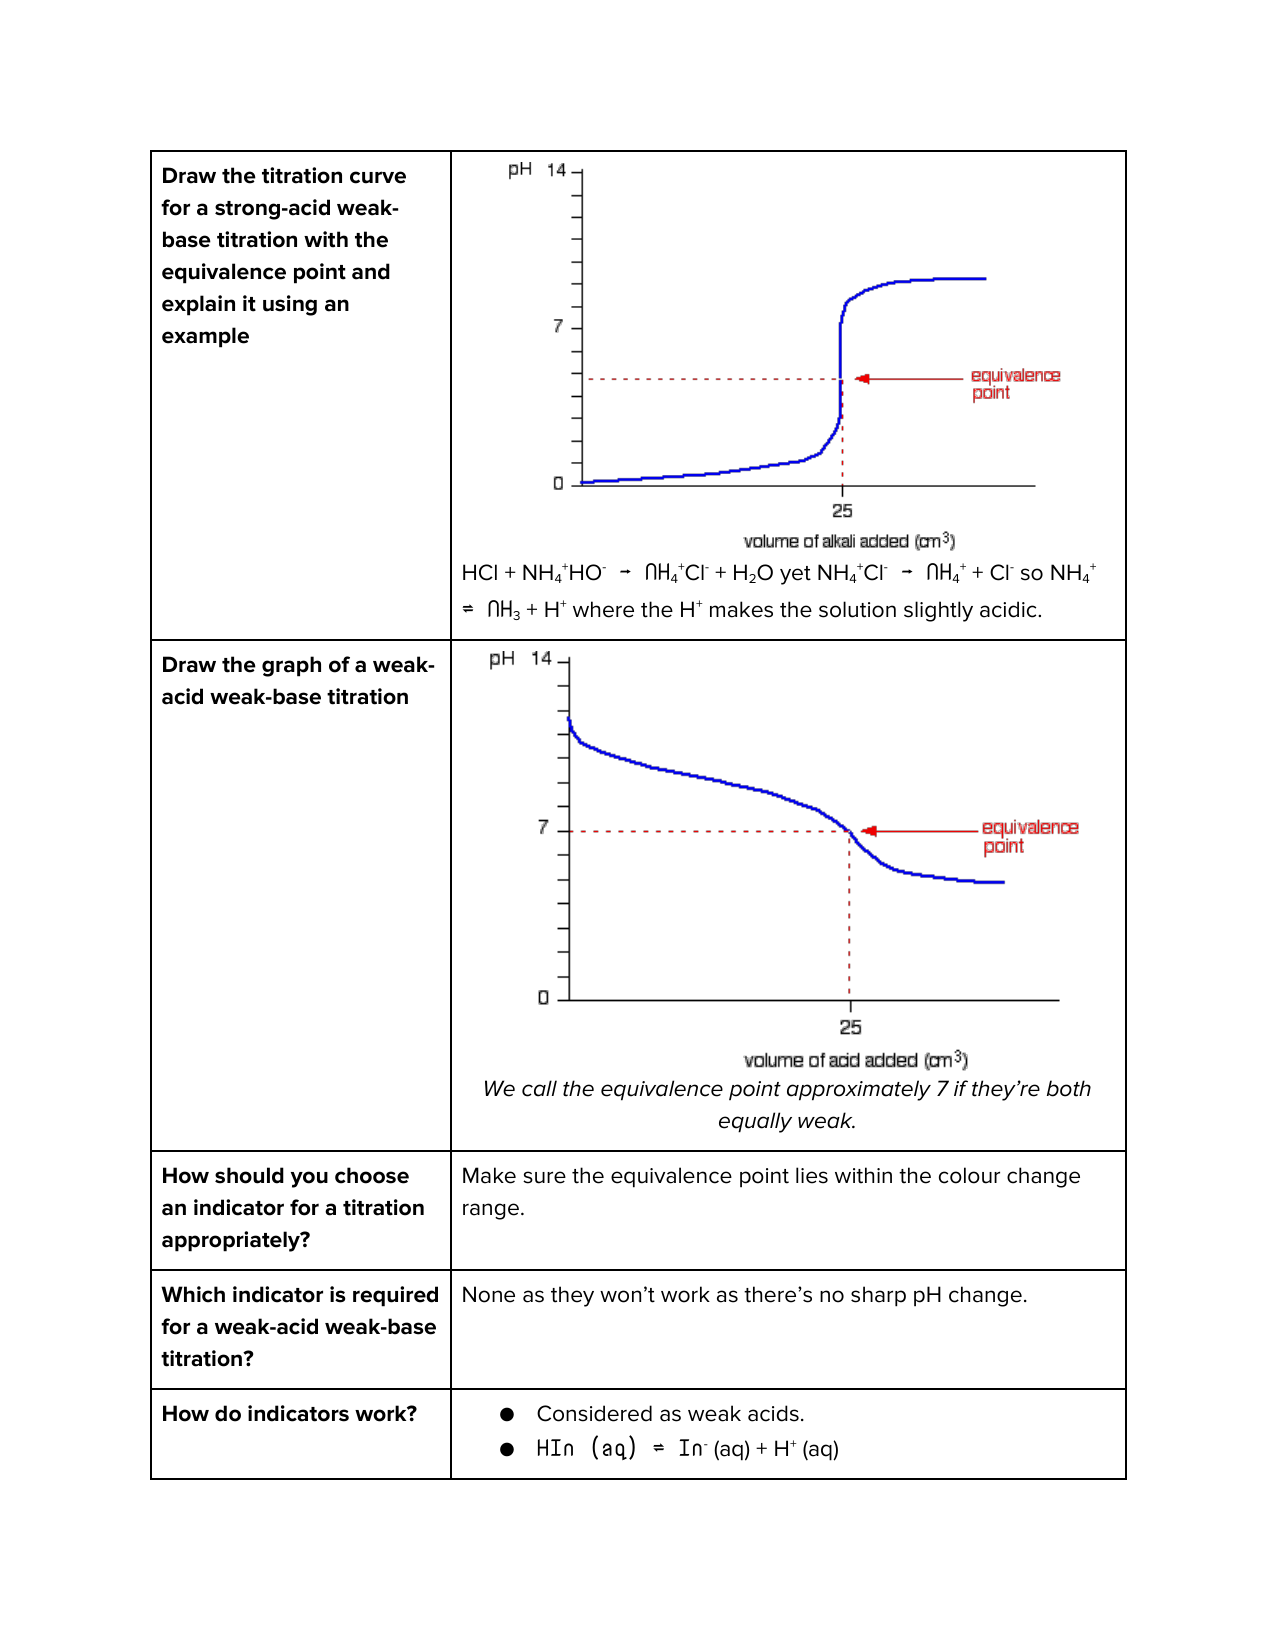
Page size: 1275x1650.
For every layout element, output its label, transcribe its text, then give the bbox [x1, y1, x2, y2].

table_cell Which indicator is required for a weak-acid weak-base titration? [152, 1271, 450, 1387]
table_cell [152, 1390, 450, 1478]
picture [489, 651, 1088, 1072]
table_cell How should you choose an indicator for a titration appropriately? [152, 1152, 450, 1269]
table_cell Make sure the equivalence point lies within the colour change range. [452, 1152, 1125, 1269]
picture [508, 162, 1069, 552]
table_cell We call the equivalence point approximately 7 if they’re both equally weak. [452, 641, 1125, 1150]
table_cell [152, 152, 450, 639]
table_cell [452, 1390, 1125, 1478]
table_cell None as they won’t work as there’s no sharp pH change. [452, 1271, 1125, 1387]
table_cell HCl + NH4+HO- → NH4+Cl- + H2O yet NH4+Cl- → NH4+ + Cl- so NH4+ ⇌ NH3 + H+ where the H+ makes the solution slightly acidic. [452, 152, 1125, 639]
table_cell Draw the graph of a weak-acid weak-base titration [152, 641, 450, 1150]
